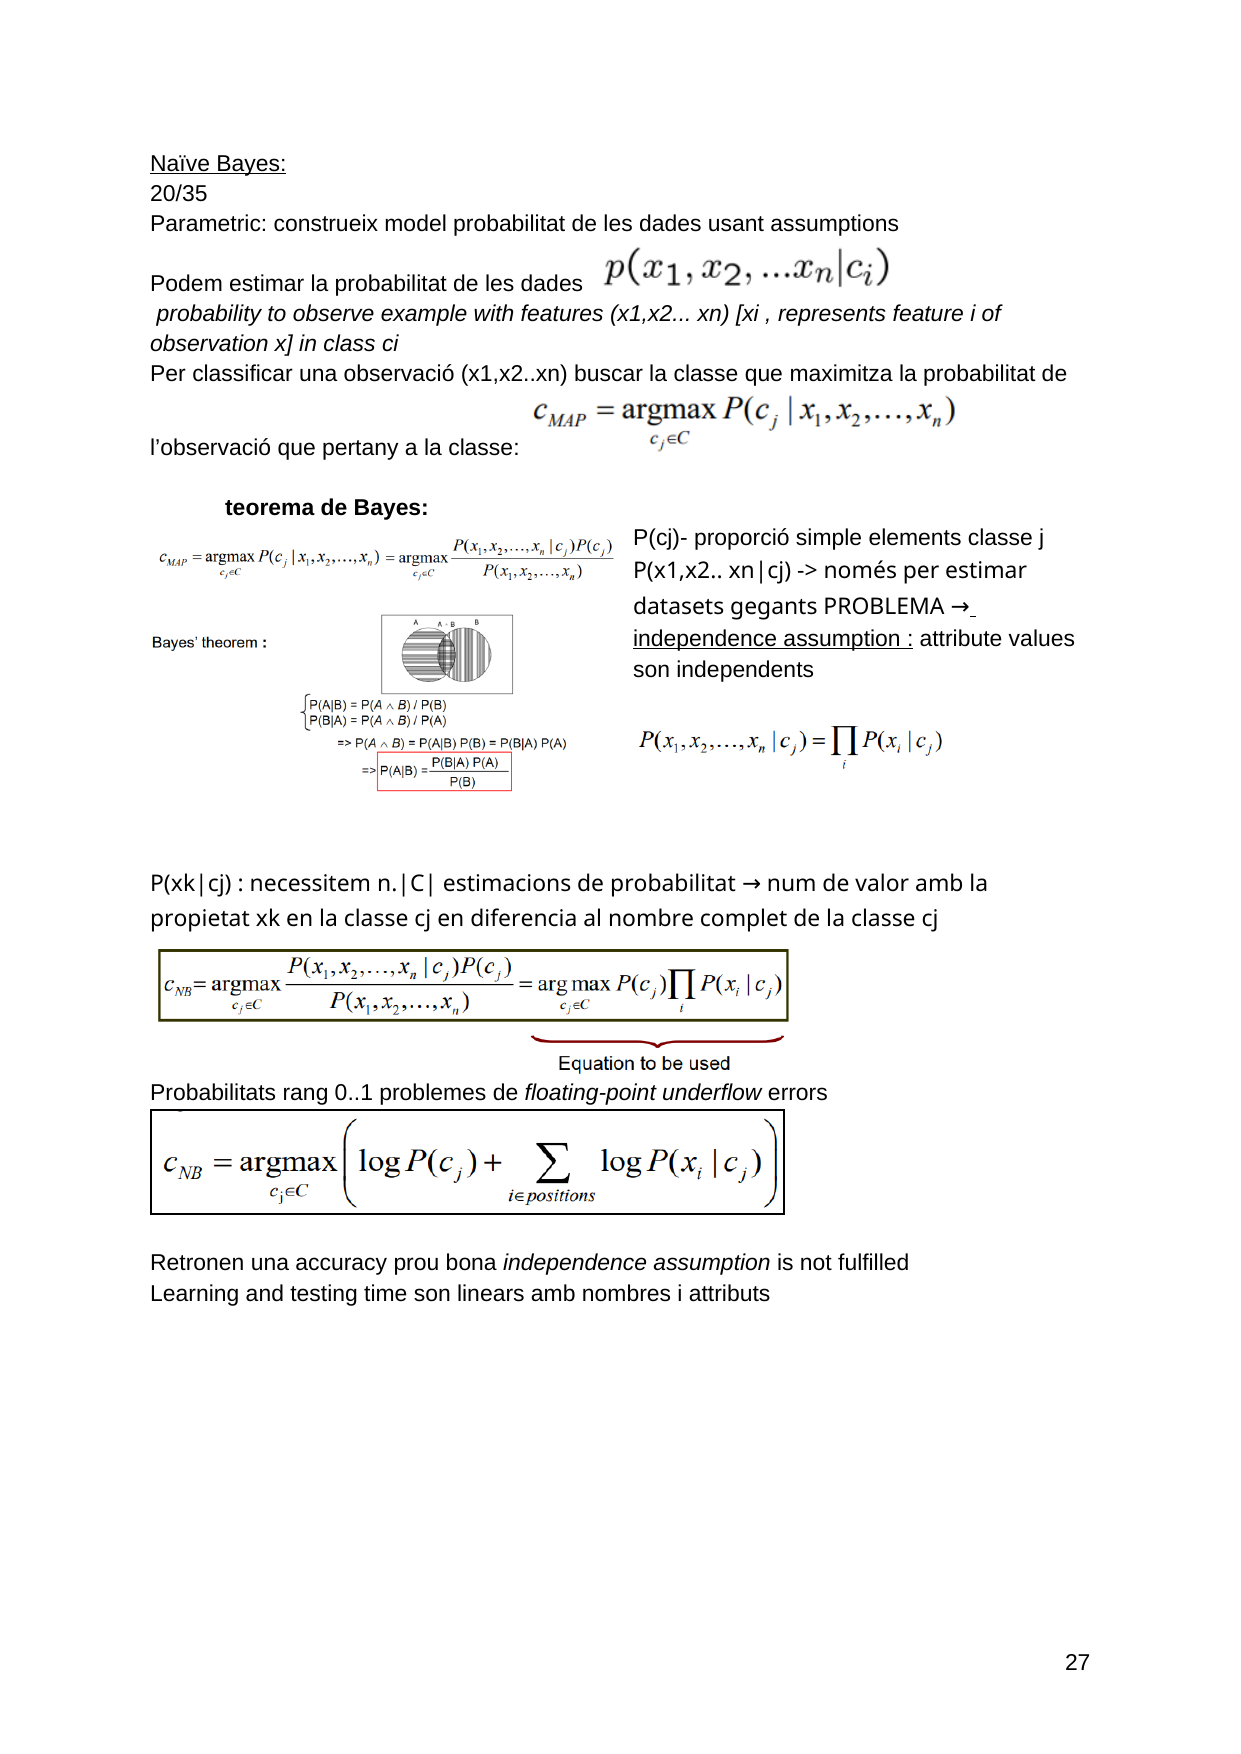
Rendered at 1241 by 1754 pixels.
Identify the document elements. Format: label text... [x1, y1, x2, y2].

picture [150, 539, 614, 795]
picture [632, 716, 948, 772]
text Probabilitats rang 0..1 problemes de floating-point underflow errors [150, 1079, 1090, 1106]
picture [150, 938, 797, 1076]
text Learning and testing time son linears amb nombres i attributs [150, 1279, 1090, 1306]
text Parametric: construeix model probabilitat de les dades usant assumptions [150, 210, 1090, 237]
picture [152, 1111, 783, 1213]
picture [589, 240, 913, 291]
text P(cj)- proporció simple elements classe j [150, 524, 1090, 550]
text Retronen una accuracy prou bona independence assumption is not fulfilled [150, 1249, 1090, 1276]
text P(xk|cj) : necessitem n.|C| estimacions de probabilitat → num de valor amb la propietat xk en la classe cj en diferencia al nombre complet de la classe cj [150, 866, 1090, 934]
text 20/35 [150, 180, 1090, 207]
text probability to observe example with features (x1,x2... xn) [xi , represents feature i of observation x] in class ci [150, 300, 1090, 356]
subtitle teorema de Bayes: [150, 494, 1090, 520]
picture [525, 390, 958, 455]
subtitle Naïve Bayes: [150, 150, 1090, 176]
text P(x1,x2.. xn|cj) -> només per estimar datasets gegants PROBLEMA → independence assumption : attribute values son independents [614, 554, 1090, 682]
